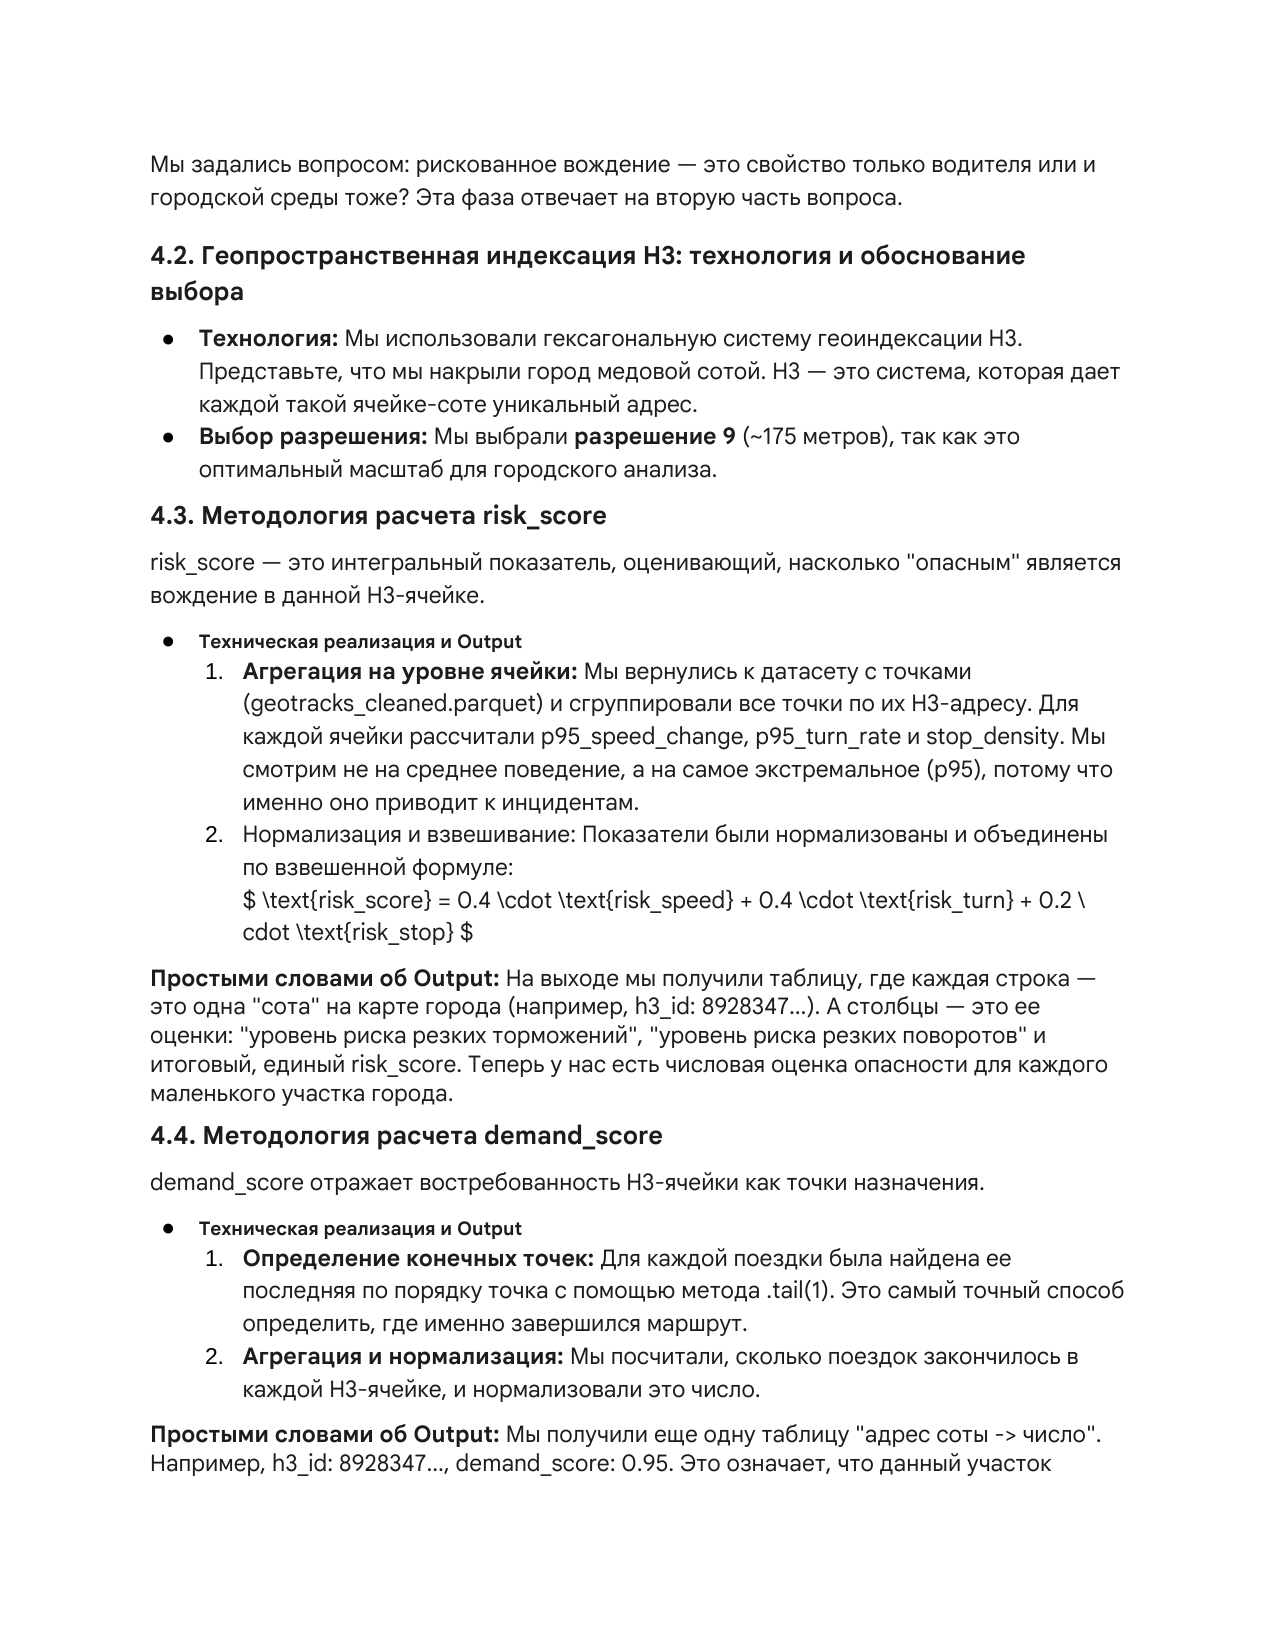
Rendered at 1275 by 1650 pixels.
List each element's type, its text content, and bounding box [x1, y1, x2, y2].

text demand_score отражает востребованность H3-ячейки как точки назначения. [150, 1168, 1125, 1197]
list Выбор разрешения: Мы выбрали разрешение 9 (~175 метров), так как это оптимальный масштаб для городского анализа. [161, 422, 1125, 484]
text risk_score — это интегральный показатель, оценивающий, насколько "опасным" является вождение в данной H3-ячейке. [150, 549, 1125, 610]
list Нормализация и взвешивание: Показатели были нормализованы и объединены по взвешенной формуле: $ \text{risk_score} = 0.4 \cdot \text{risk_speed} + 0.4 \cdot \text{risk_turn} + 0.2 \cdot \text{risk_stop} $ [205, 821, 1125, 947]
subtitle Техническая реализация и Output [161, 1213, 1125, 1240]
list Технология: Мы использовали гексагональную систему геоиндексации H3. Представьте, что мы накрыли город медовой сотой. H3 — это система, которая дает каждой такой ячейке-соте уникальный адрес. [161, 324, 1125, 418]
list Определение конечных точек: Для каждой поездки была найдена ее последняя по порядку точка с помощью метода .tail(1). Это самый точный способ определить, где именно завершился маршрут. [205, 1244, 1125, 1338]
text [150, 1420, 1125, 1477]
subtitle 4.3. Методология расчета risk_score [150, 500, 1125, 532]
list Агрегация на уровне ячейки: Мы вернулись к датасету с точками (geotracks_cleaned.parquet) и сгруппировали все точки по их H3-адресу. Для каждой ячейки рассчитали p95_speed_change, p95_turn_rate и stop_density. Мы смотрим не на среднее поведение, а на самое экстремальное (p95), потому что именно оно приводит к инцидентам. [205, 657, 1125, 817]
subtitle 4.2. Геопространственная индексация H3: технология и обоснование выбора [150, 240, 1125, 307]
subtitle 4.4. Методология расчета demand_score [150, 1120, 1125, 1151]
text Мы задались вопросом: рискованное вождение — это свойство только водителя или и городской среды тоже? Эта фаза отвечает на вторую часть вопроса. [150, 150, 1125, 211]
list Агрегация и нормализация: Мы посчитали, сколько поездок закончилось в каждой H3-ячейке, и нормализовали это число. [205, 1342, 1125, 1403]
subtitle Техническая реализация и Output [161, 627, 1125, 653]
text Простыми словами об Output: На выходе мы получили таблицу, где каждая строка — это одна "сота" на карте города (например, h3_id: 8928347...). А столбцы — это ее оценки: "уровень риска резких торможений", "уровень риска резких поворотов" и итоговый, единый risk_score. Теперь у нас есть числовая оценка опасности для каждого маленького участка города. [150, 964, 1125, 1108]
